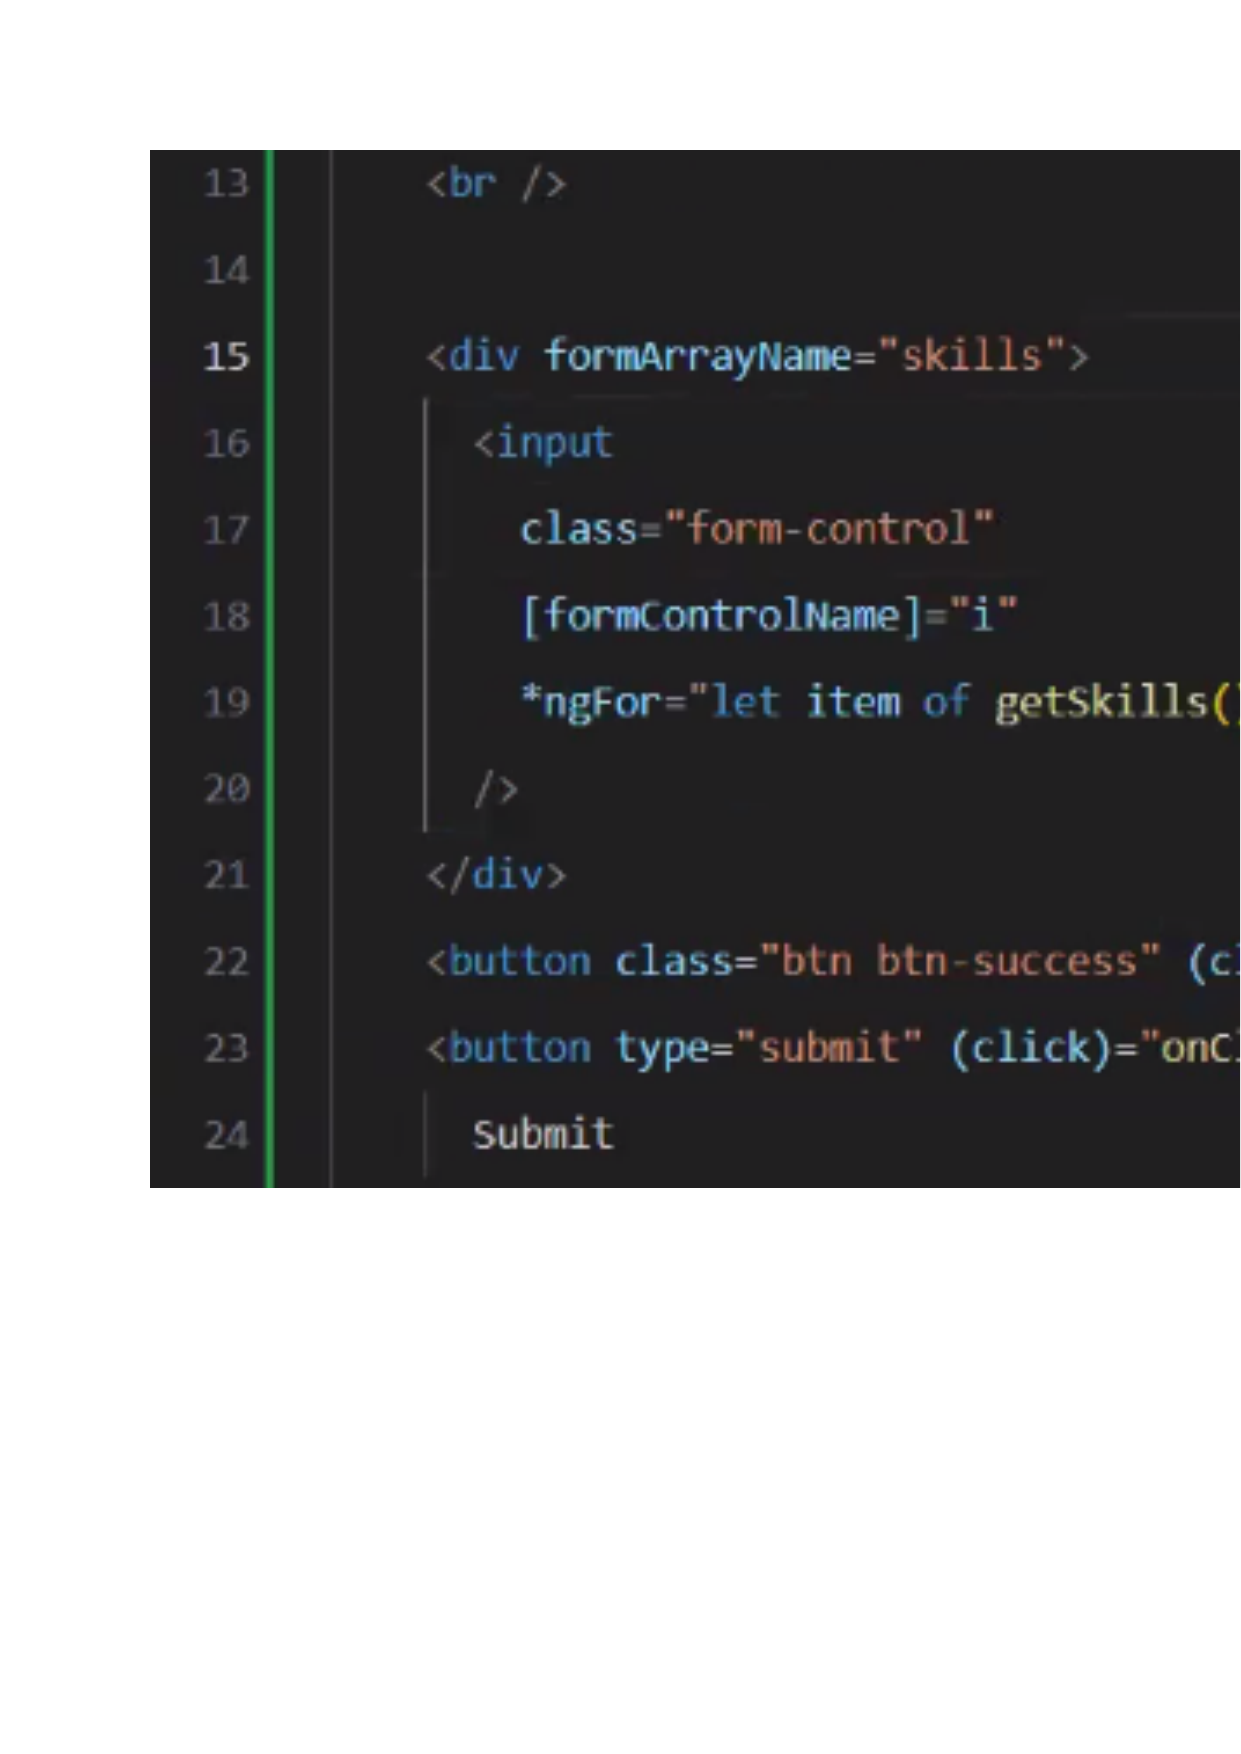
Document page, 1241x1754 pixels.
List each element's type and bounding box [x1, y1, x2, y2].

picture [150, 150, 1241, 1188]
